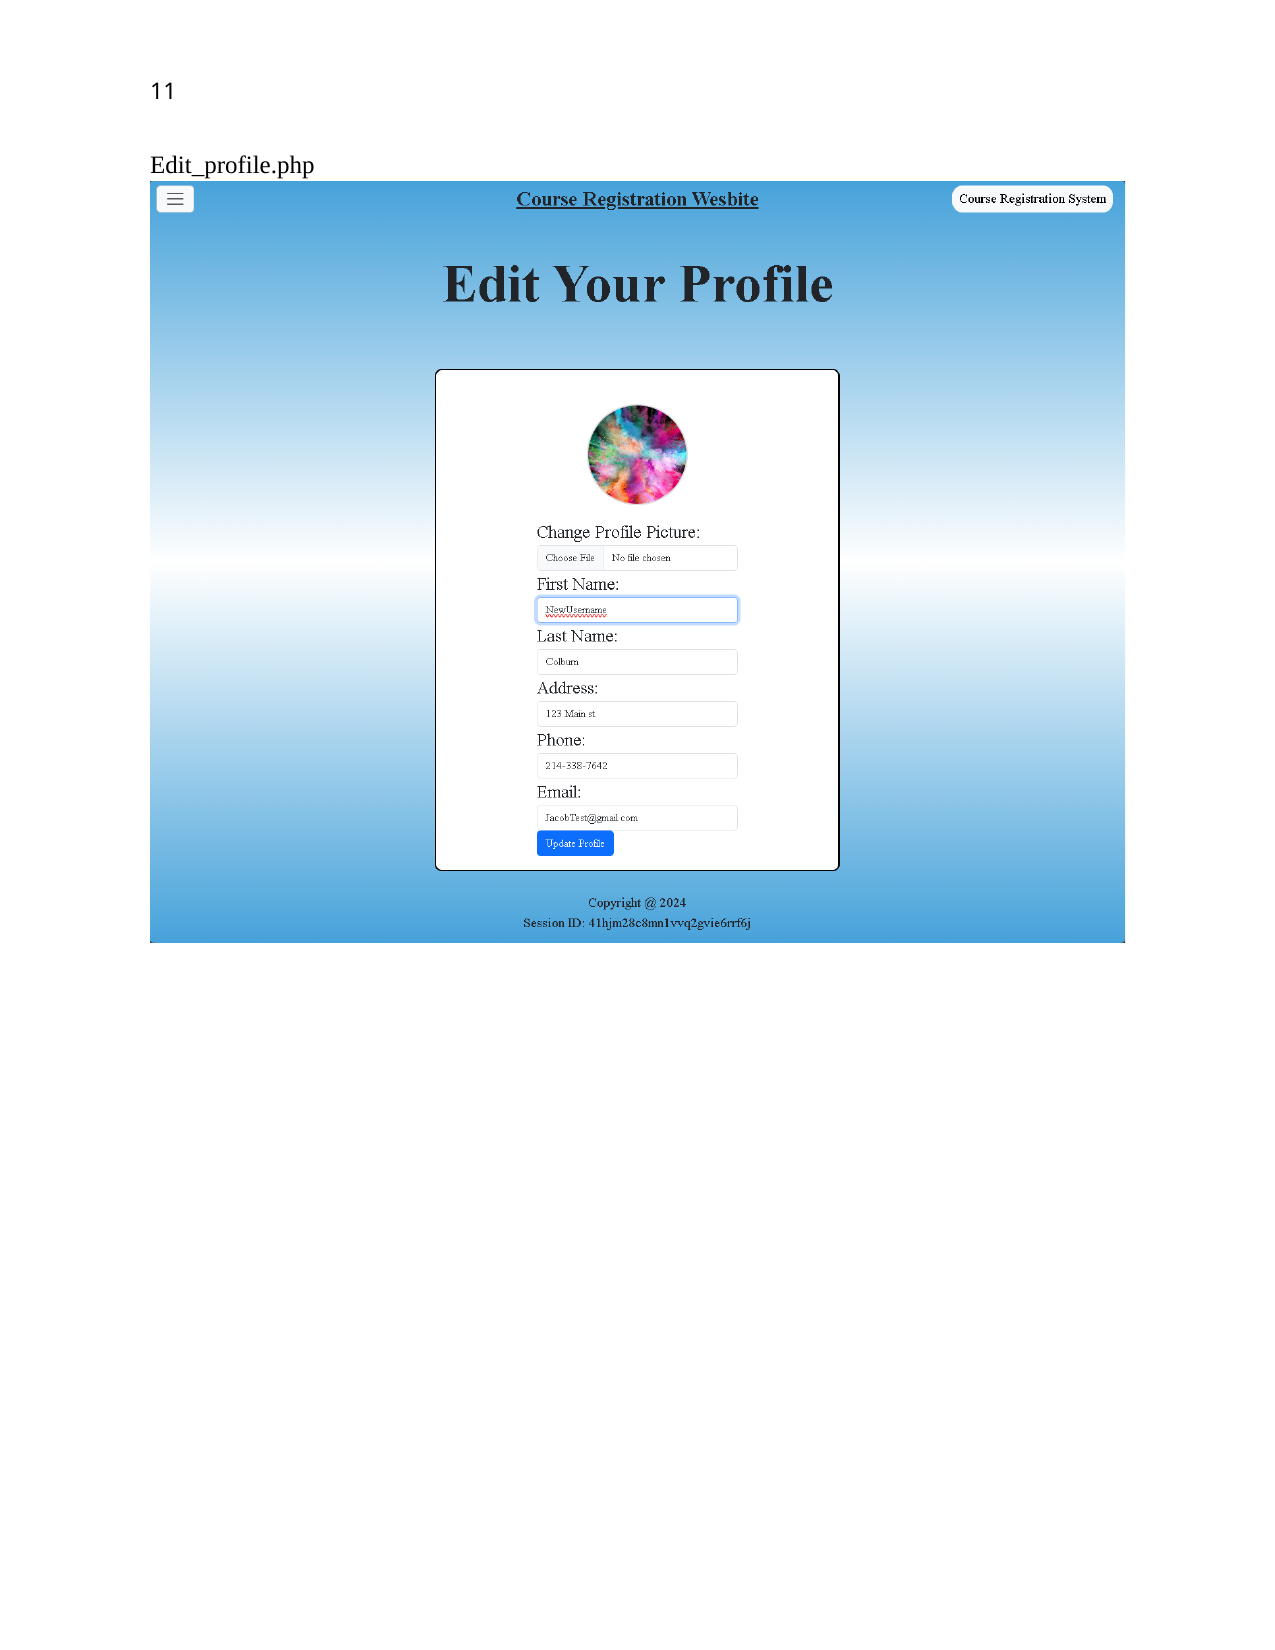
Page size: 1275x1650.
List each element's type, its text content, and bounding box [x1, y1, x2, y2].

text Edit_profile.php [150, 150, 1125, 181]
picture [150, 181, 1125, 943]
